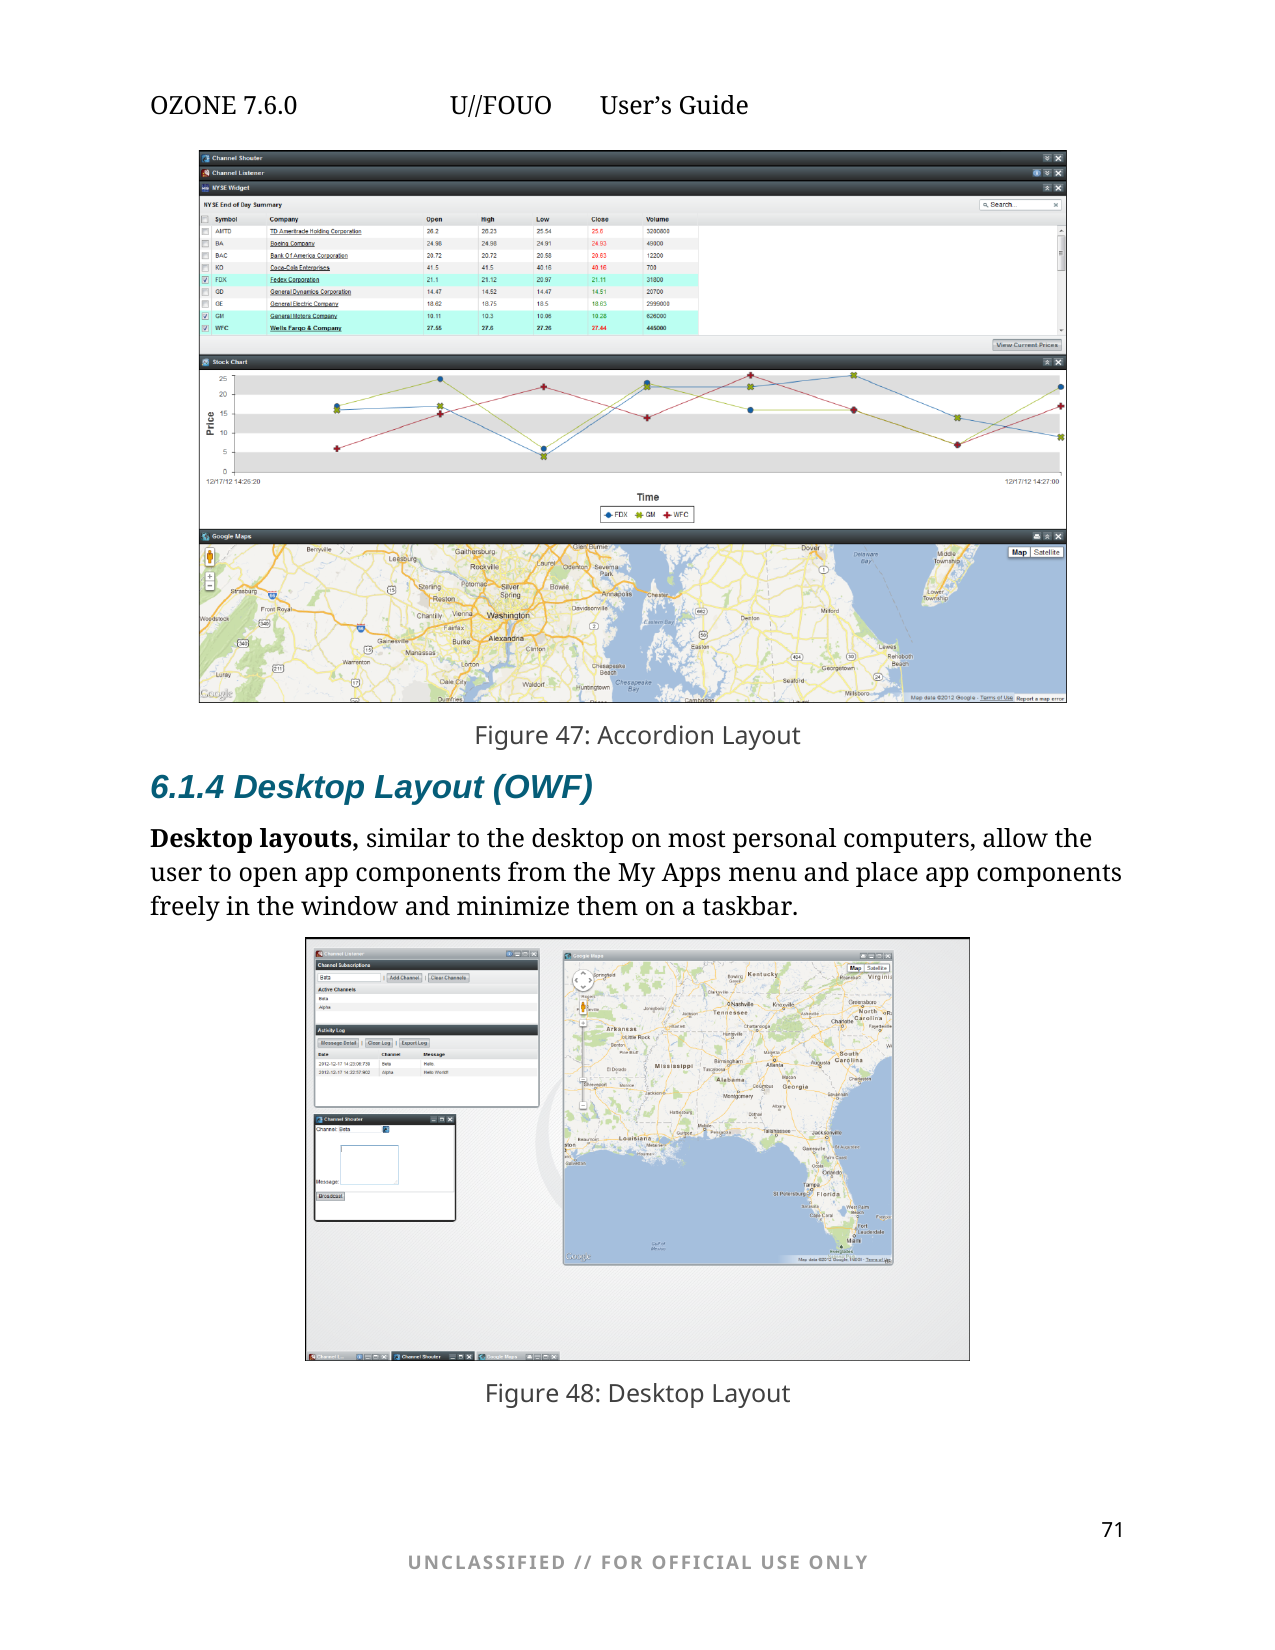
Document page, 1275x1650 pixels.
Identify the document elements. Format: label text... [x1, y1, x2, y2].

text Figure 48: Desktop Layout [150, 1376, 1125, 1410]
text Figure 47: Accordion Layout [150, 718, 1125, 752]
subtitle Desktop Layout (OWF) [150, 767, 1125, 805]
picture [198, 150, 1077, 703]
text Desktop layouts, similar to the desktop on most personal computers, allow the user to open app components from the My Apps menu and place app components freely in the window and minimize them on a taskbar. [150, 820, 1125, 923]
picture [305, 937, 970, 1361]
